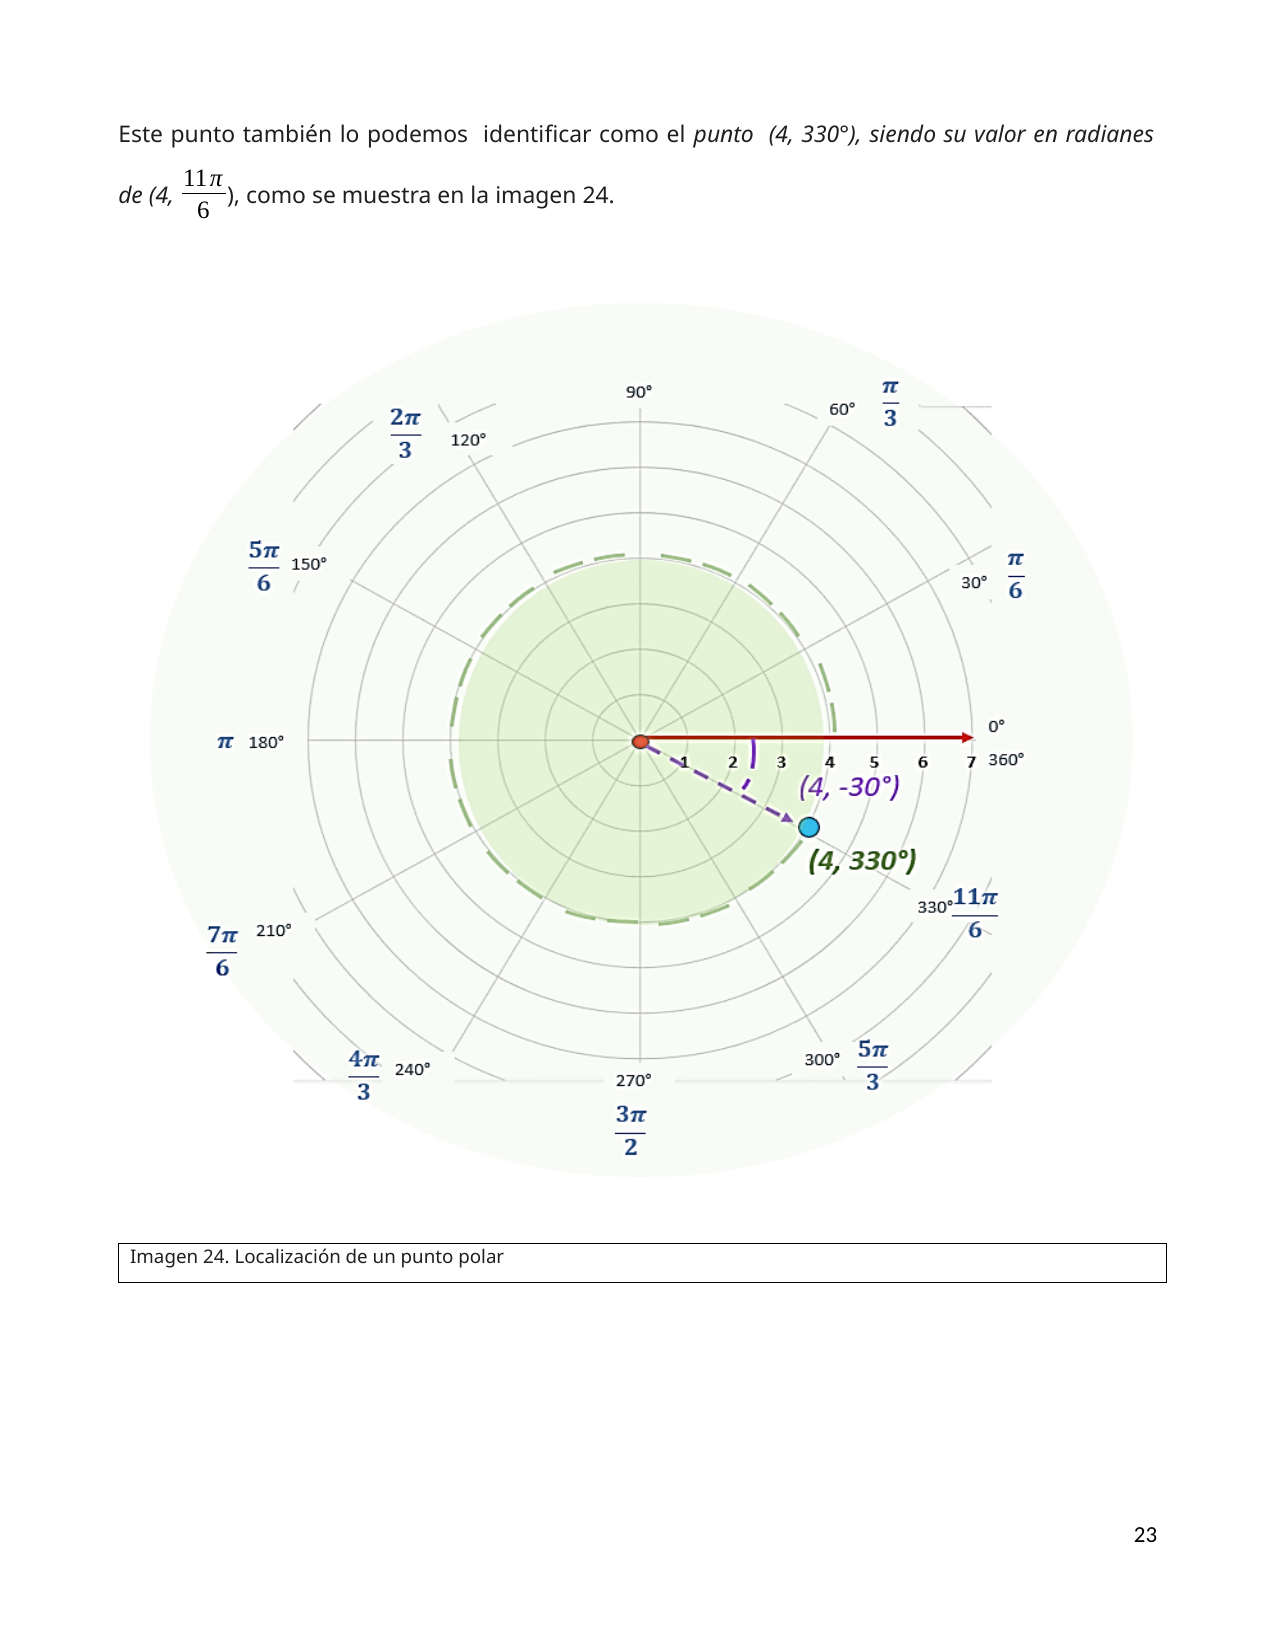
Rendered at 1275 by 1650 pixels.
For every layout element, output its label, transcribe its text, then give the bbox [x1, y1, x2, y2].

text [118, 118, 1157, 224]
table_header Imagen 24. Localización de un punto polar [119, 1244, 1166, 1282]
picture [118, 277, 1157, 1203]
